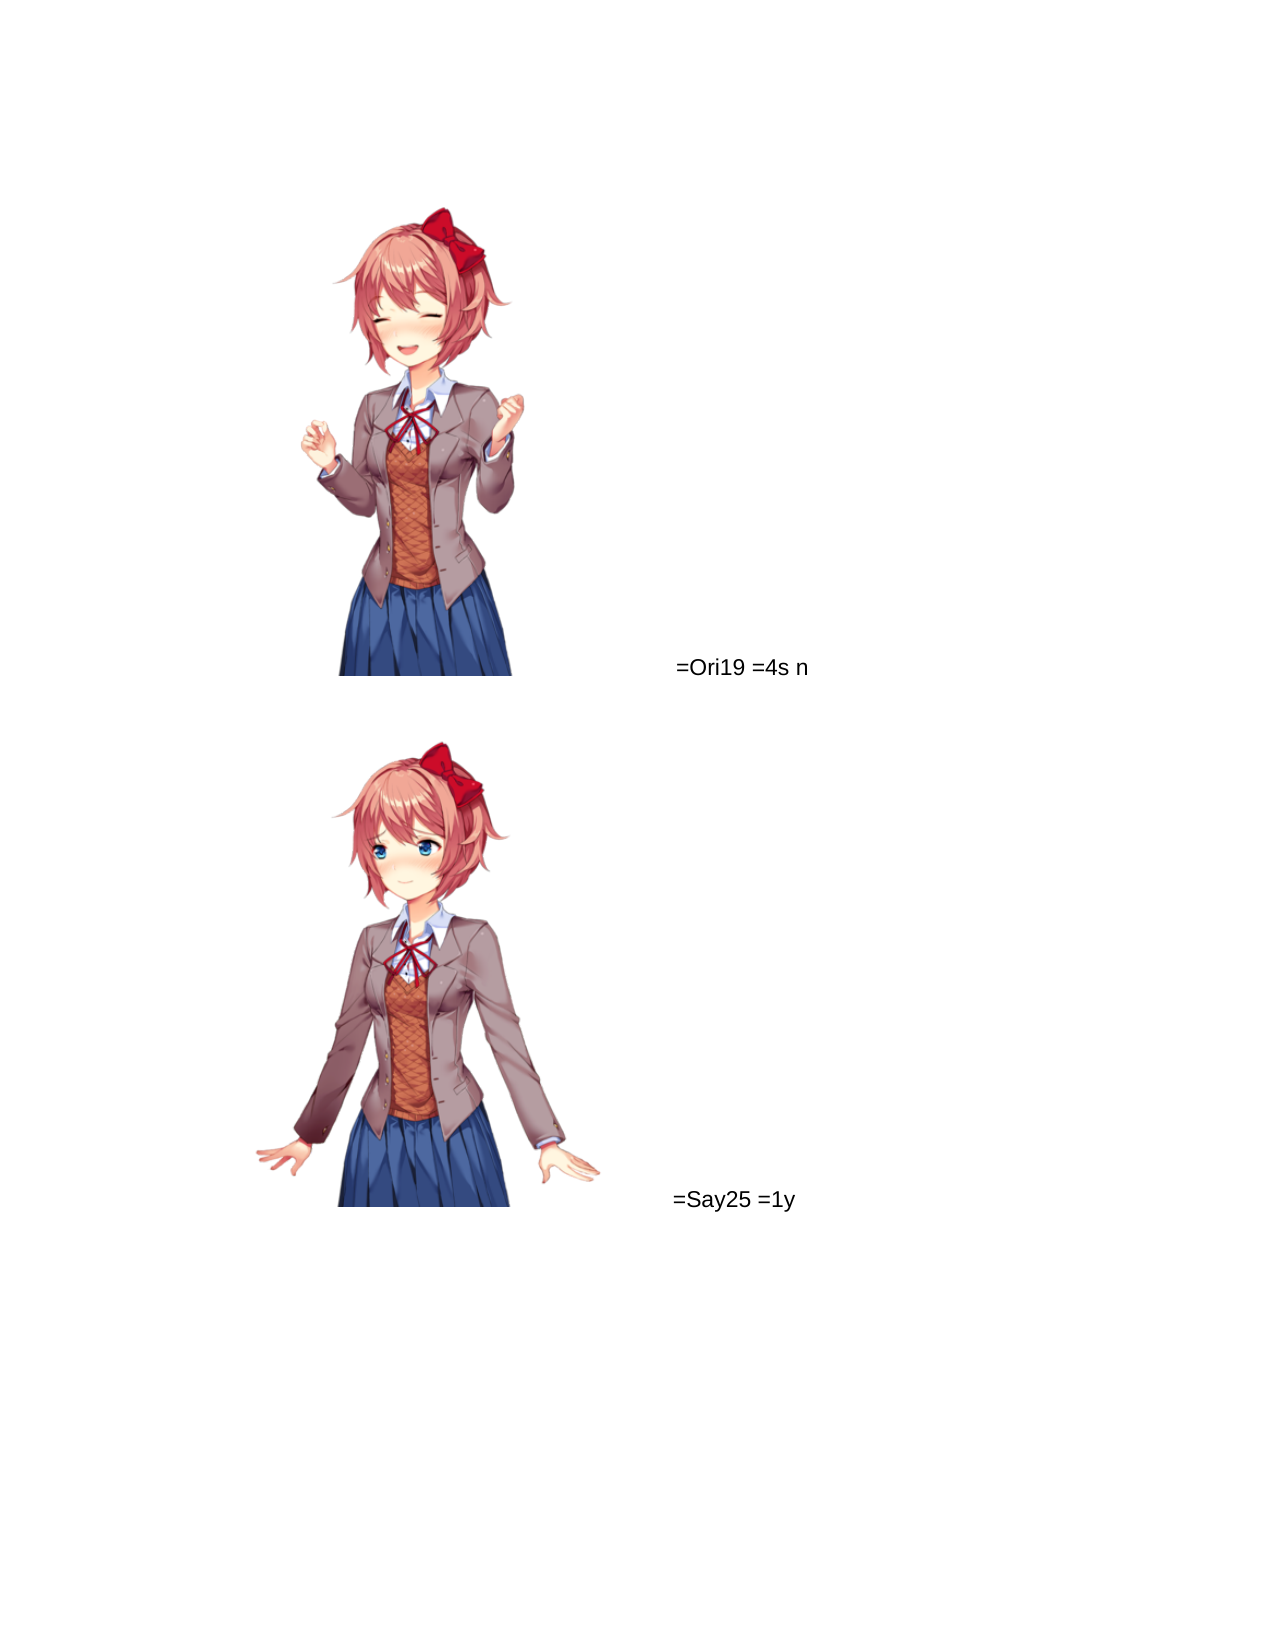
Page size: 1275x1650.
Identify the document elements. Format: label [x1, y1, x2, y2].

picture [150, 150, 676, 676]
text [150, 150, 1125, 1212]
picture [150, 684, 673, 1207]
